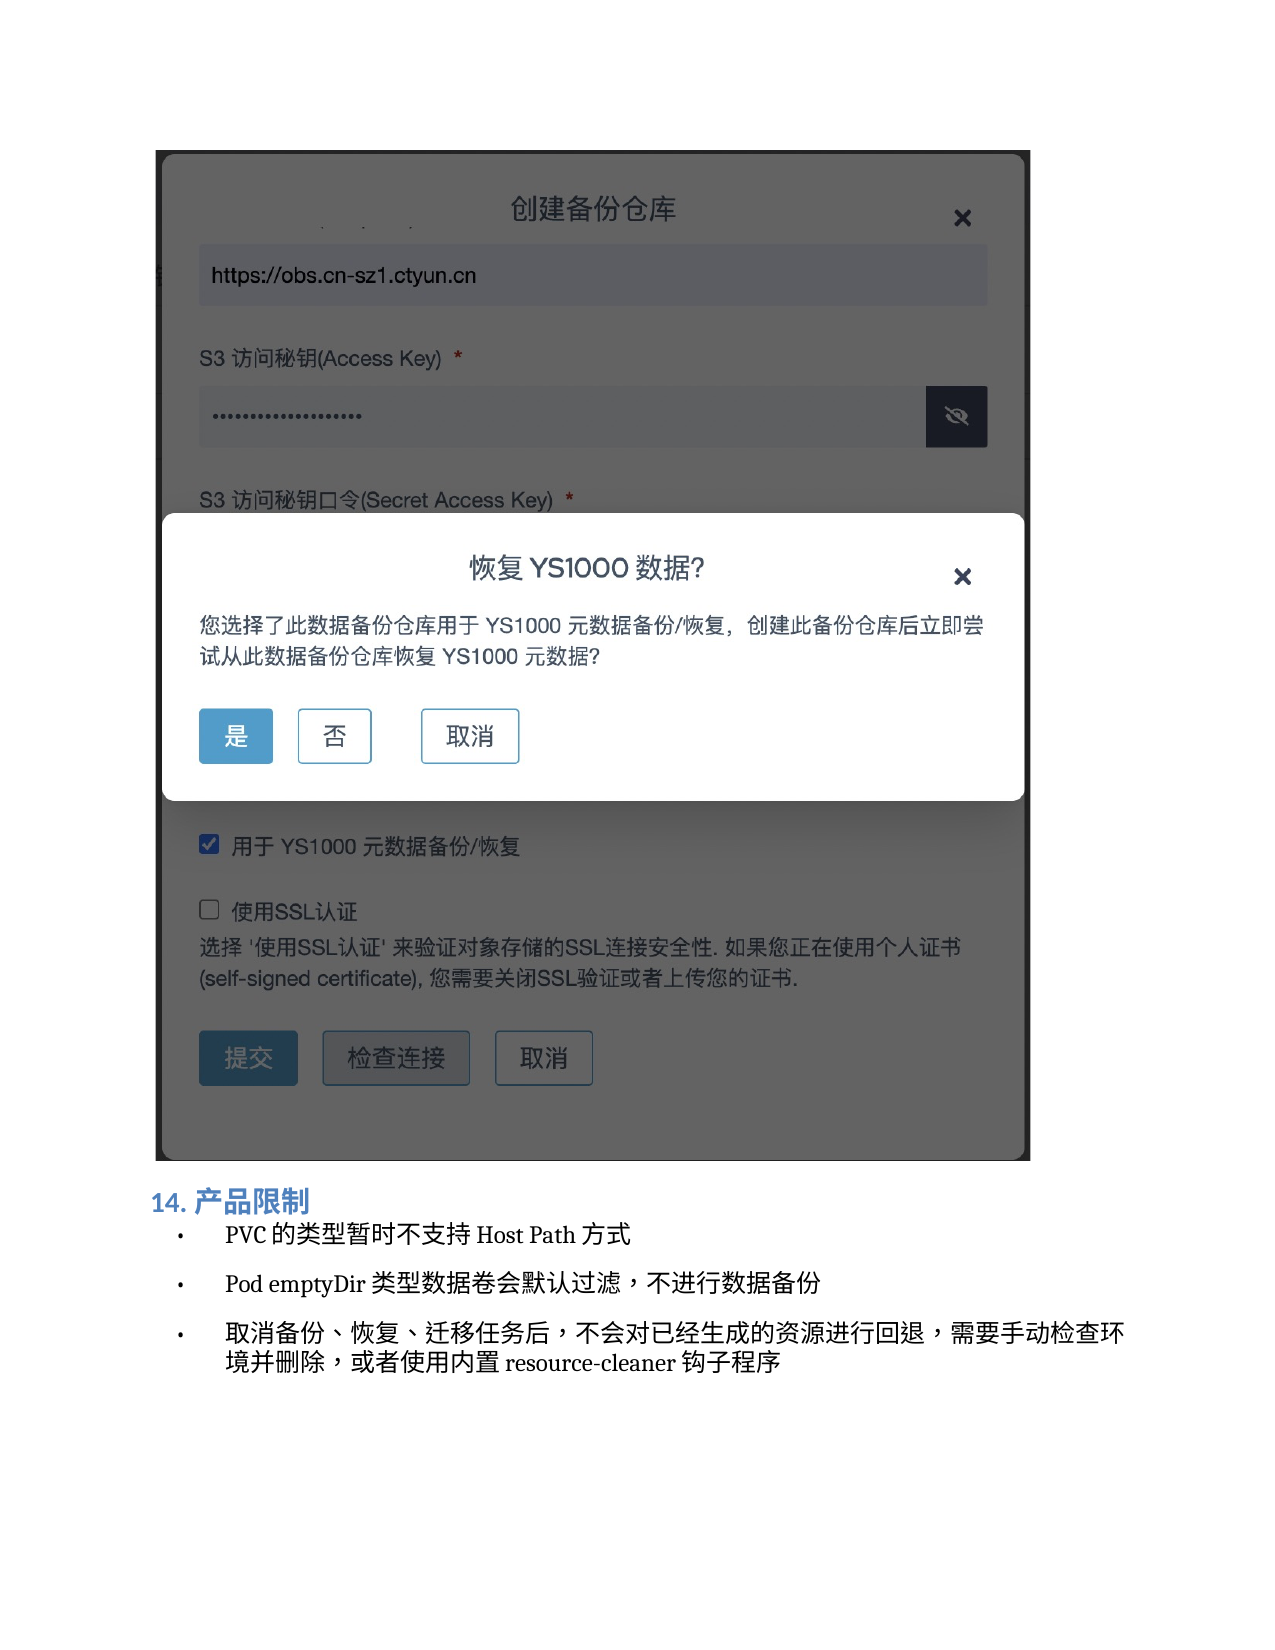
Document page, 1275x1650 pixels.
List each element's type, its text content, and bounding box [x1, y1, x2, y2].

list 取消备份、恢复、迁移任务后，不会对已经生成的资源进行回退，需要手动检查环境并删除，或者使用内置resource-cleaner钩子程序 [175, 1320, 1125, 1377]
list Pod emptyDir类型数据卷会默认过滤，不进行数据备份 [175, 1270, 1125, 1299]
list PVC的类型暂时不支持Host Path方式 [175, 1221, 1125, 1249]
subtitle 14. 产品限制 [150, 1181, 1125, 1221]
picture [155, 150, 1031, 1161]
